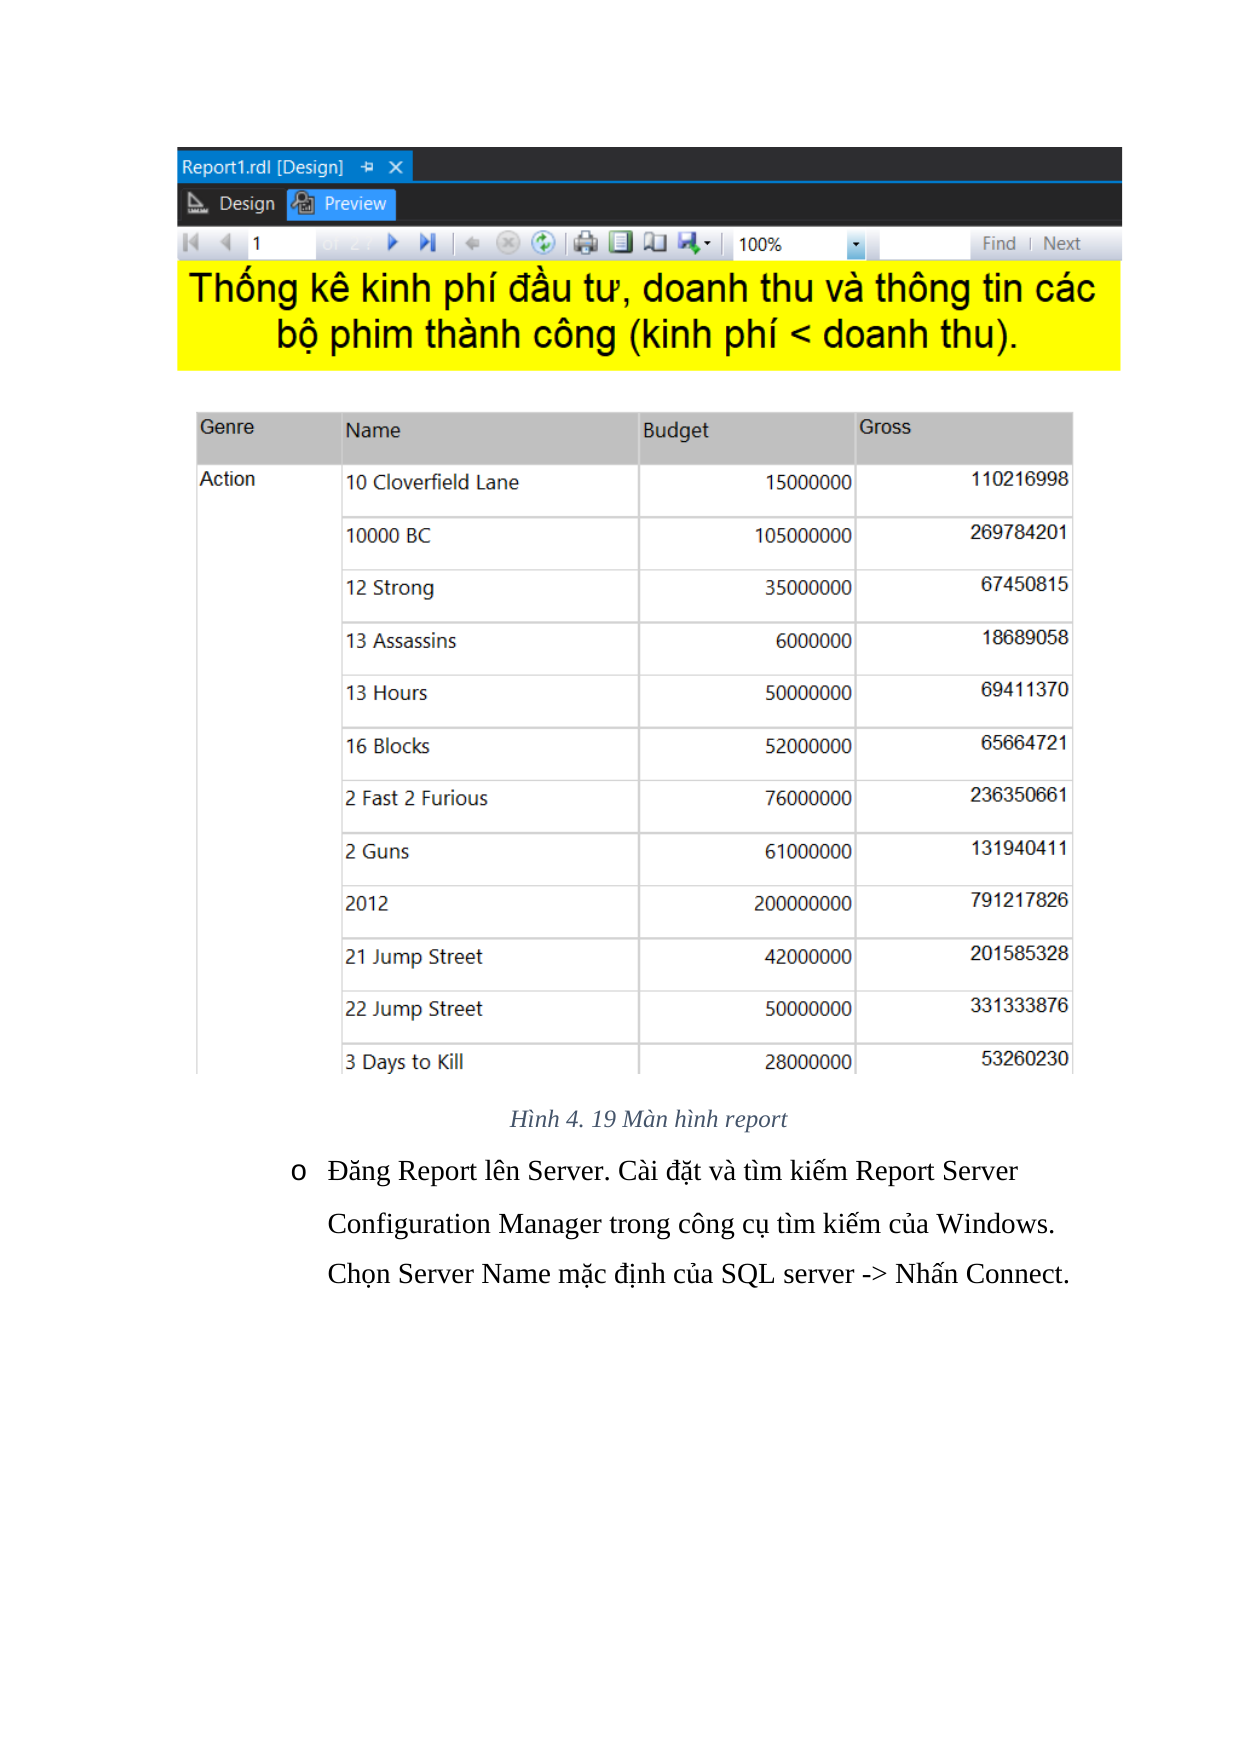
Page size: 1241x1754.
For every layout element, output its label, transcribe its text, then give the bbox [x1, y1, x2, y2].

list Đăng Report lên Server. Cài đặt và tìm kiếm Report Server Configuration Manager trong công cụ tìm kiếm của Windows. Chọn Server Name mặc định của SQL server -> Nhấn Connect. [290, 1153, 1122, 1290]
picture [177, 147, 1123, 1074]
text Hình 4. 19 Màn hình report [177, 1104, 1122, 1133]
